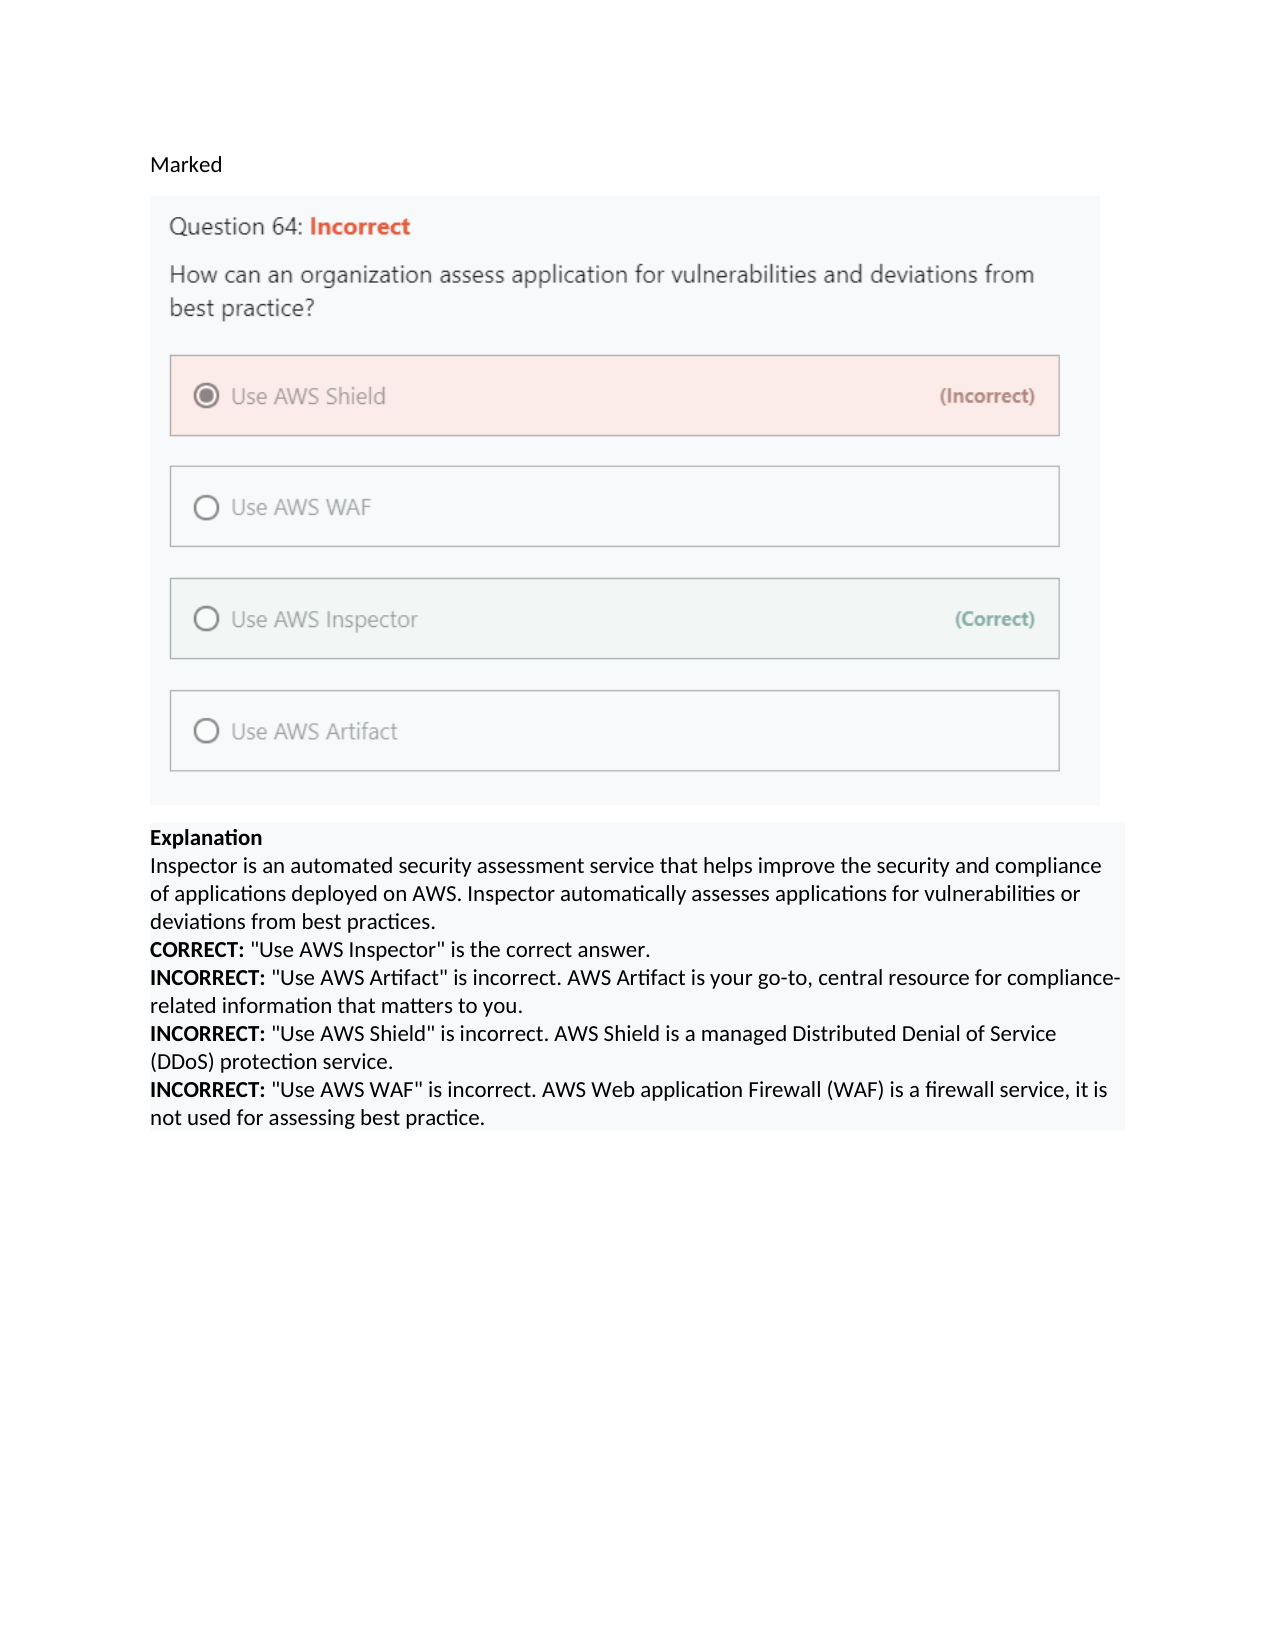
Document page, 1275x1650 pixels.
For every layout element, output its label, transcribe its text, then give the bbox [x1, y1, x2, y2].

text CORRECT: "Use AWS Inspector" is the correct answer. [150, 935, 1125, 963]
text Marked [150, 150, 1125, 178]
text INCORRECT: "Use AWS Shield" is incorrect. AWS Shield is a managed Distributed Denial of Service (DDoS) protection service. [150, 1019, 1125, 1075]
picture [150, 196, 1100, 805]
text INCORRECT: "Use AWS Artifact" is incorrect. AWS Artifact is your go-to, central resource for compliance-related information that matters to you. [150, 963, 1125, 1019]
text INCORRECT: "Use AWS WAF" is incorrect. AWS Web application Firewall (WAF) is a firewall service, it is not used for assessing best practice. [150, 1075, 1125, 1131]
text Inspector is an automated security assessment service that helps improve the security and compliance of applications deployed on AWS. Inspector automatically assesses applications for vulnerabilities or deviations from best practices. [150, 851, 1125, 935]
subtitle Explanation [150, 823, 1125, 851]
